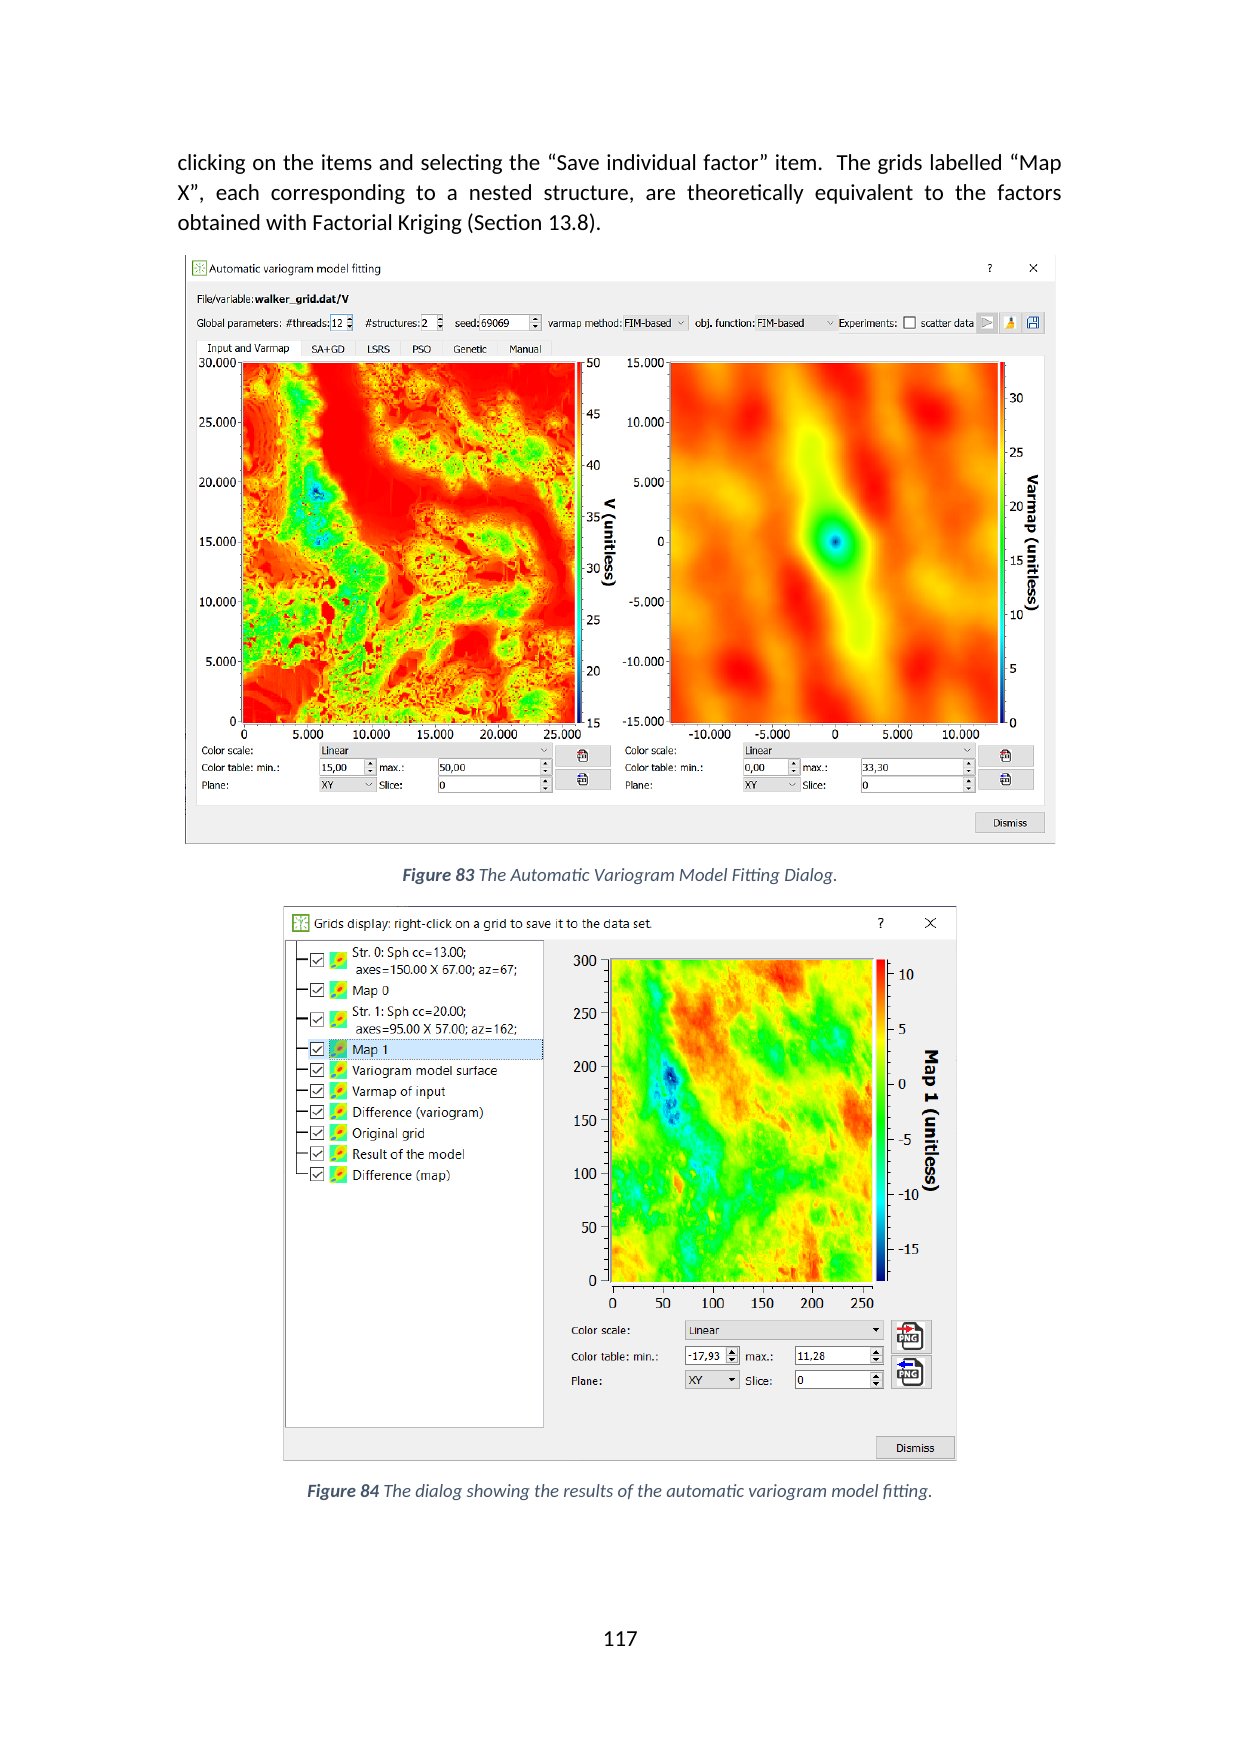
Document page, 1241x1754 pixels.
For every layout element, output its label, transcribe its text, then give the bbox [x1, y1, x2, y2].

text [177, 148, 1063, 236]
text Figure 83 The Automatic Variogram Model Fitting Dialog. [177, 863, 1063, 886]
picture [185, 255, 1055, 844]
text Figure 84 The dialog showing the results of the automatic variogram model fitting. [177, 1479, 1063, 1502]
picture [283, 906, 957, 1461]
